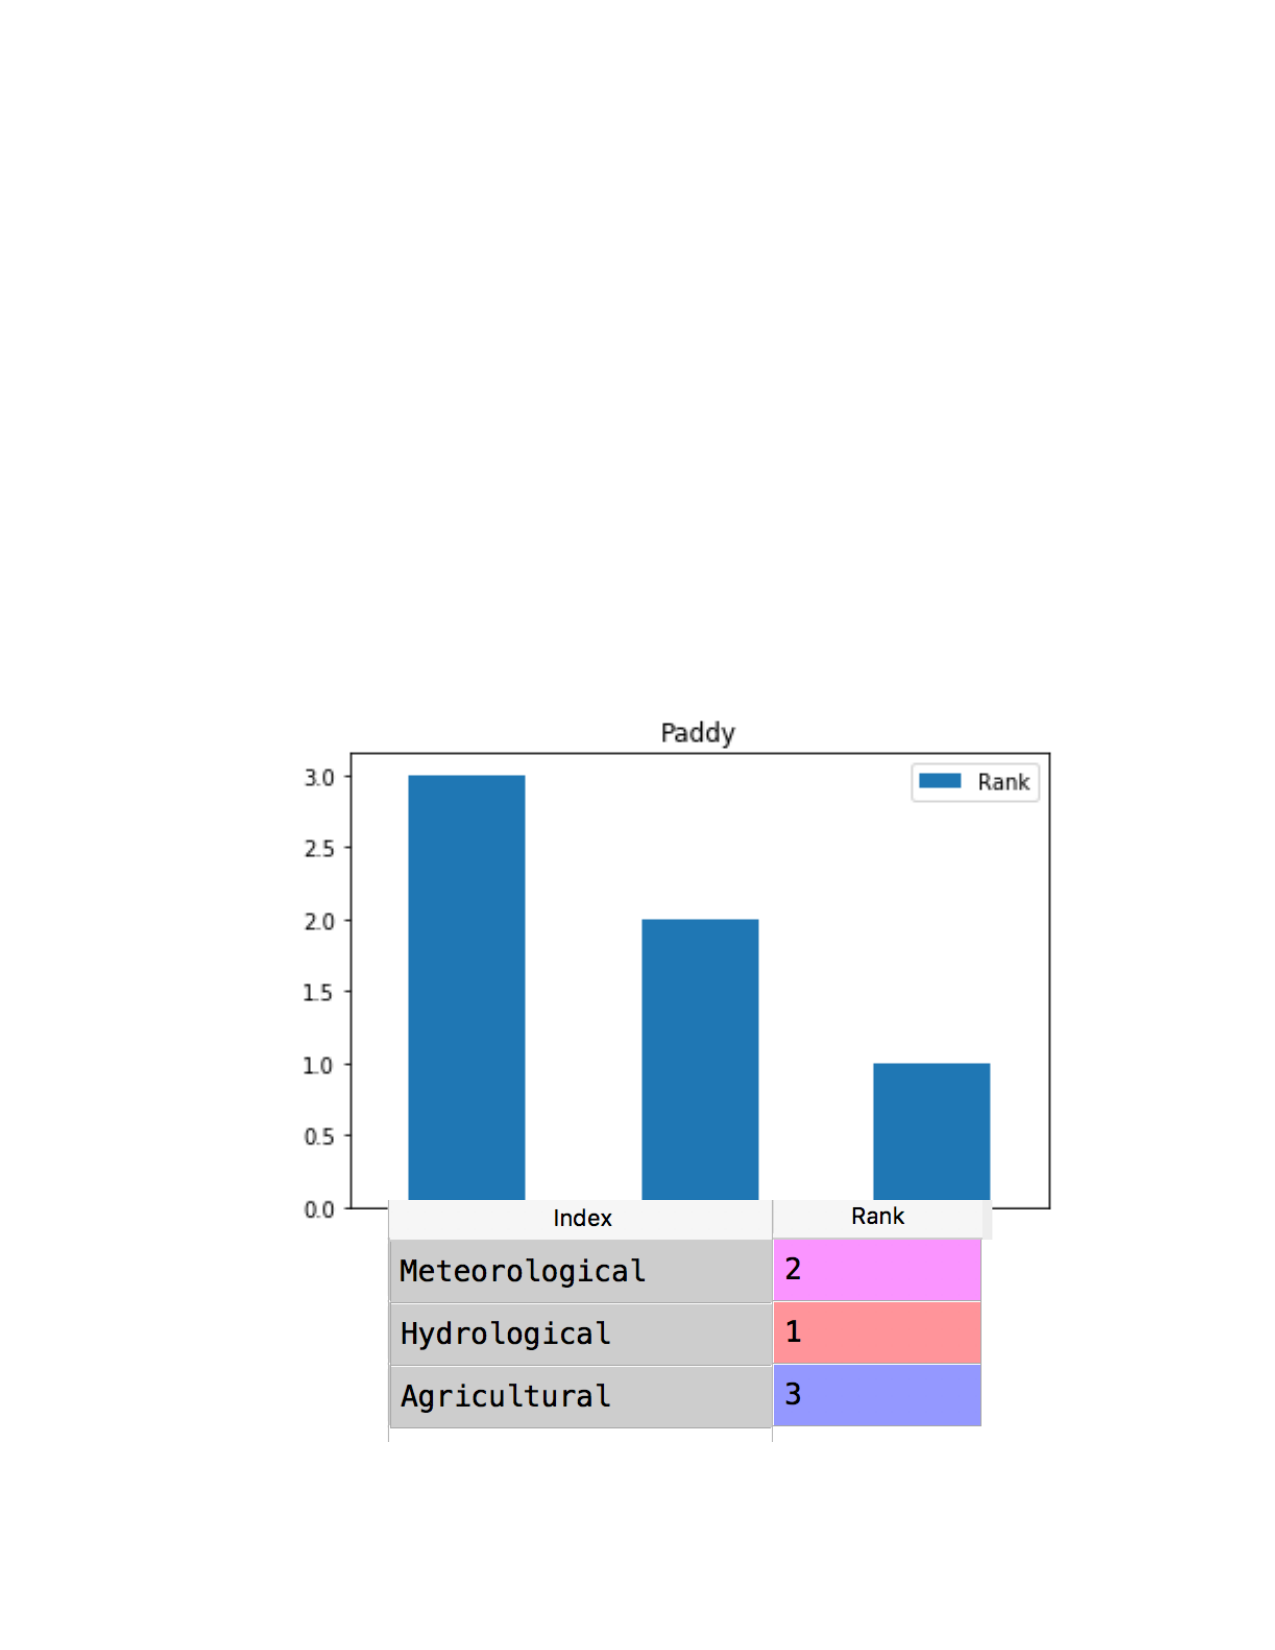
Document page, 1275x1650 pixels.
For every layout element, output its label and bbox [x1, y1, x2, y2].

picture [290, 709, 1066, 1442]
